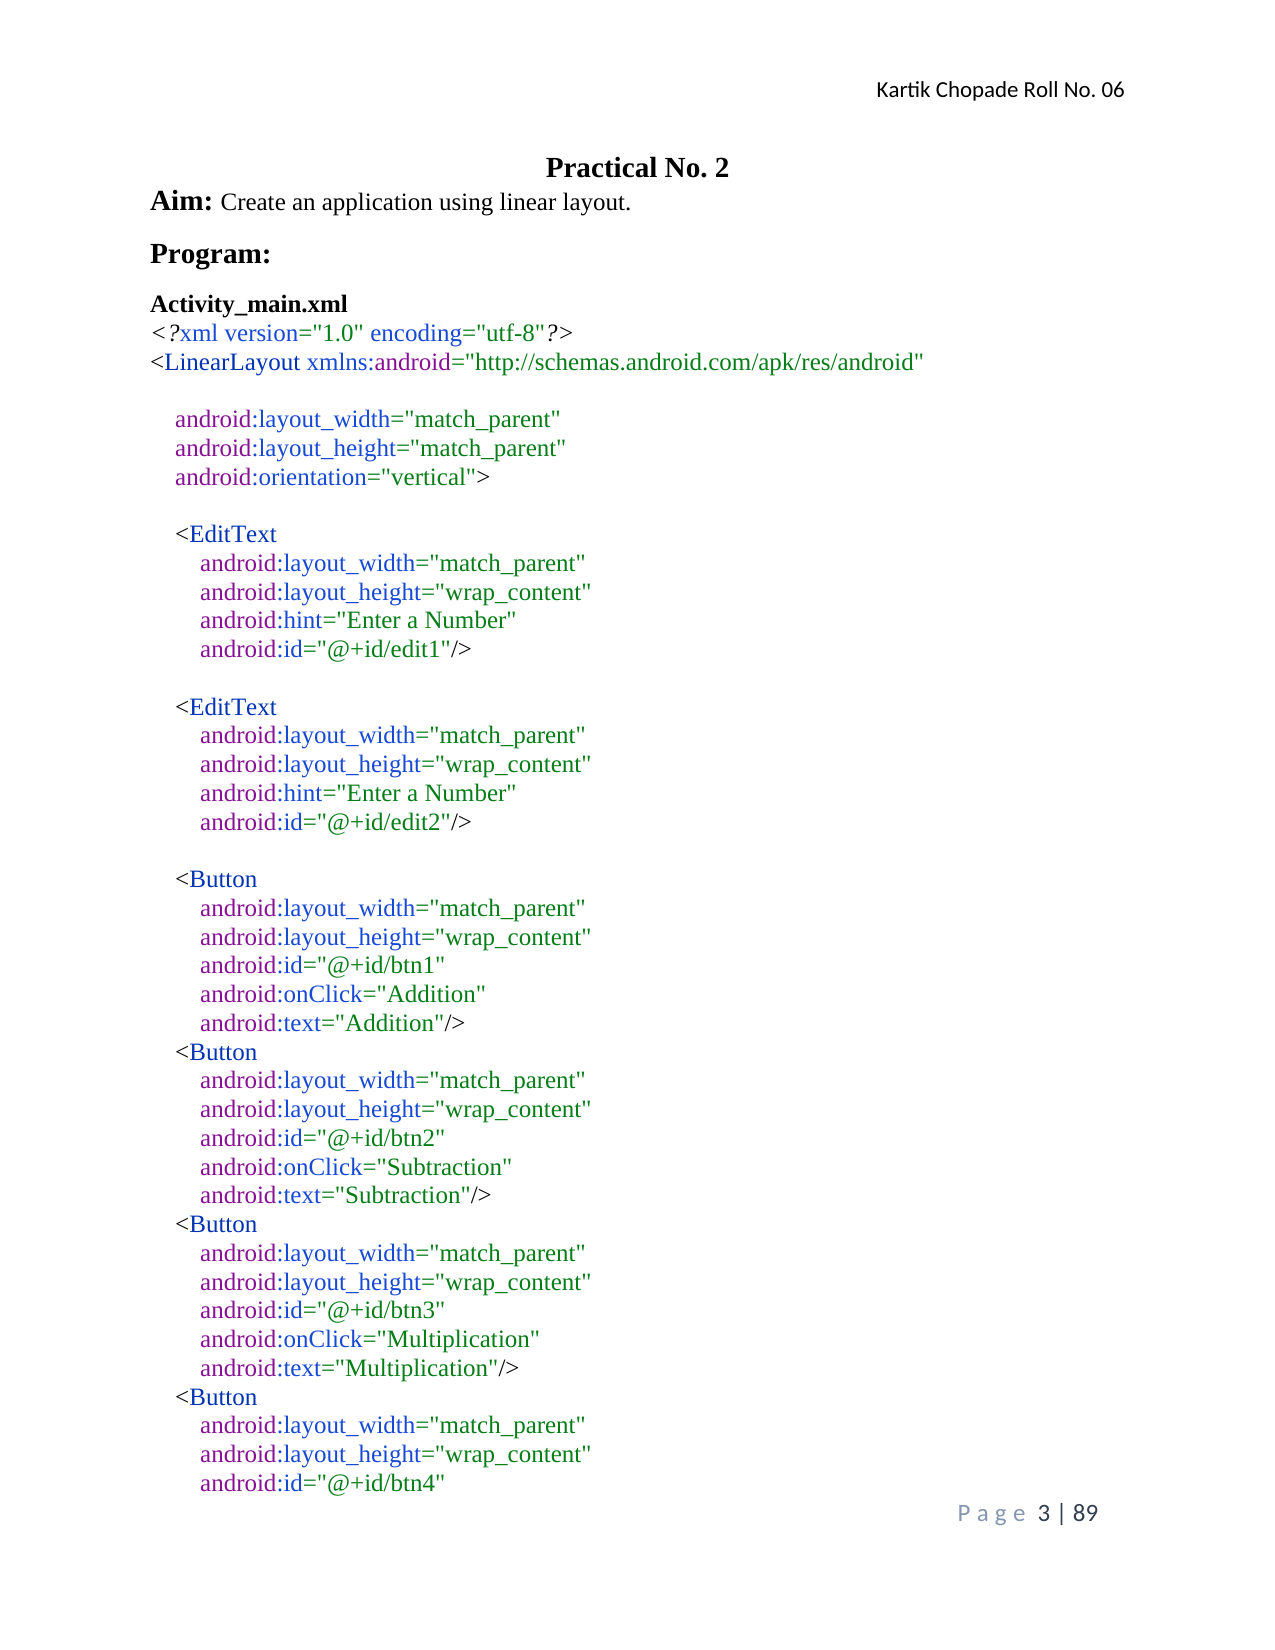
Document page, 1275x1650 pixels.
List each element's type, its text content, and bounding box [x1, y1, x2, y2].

text Practical No. 2 [150, 150, 1125, 183]
text Program: [150, 236, 1125, 270]
text Activity_main.xml [150, 289, 1125, 318]
text Aim: Create an application using linear layout. [150, 183, 1125, 217]
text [150, 318, 1125, 1497]
